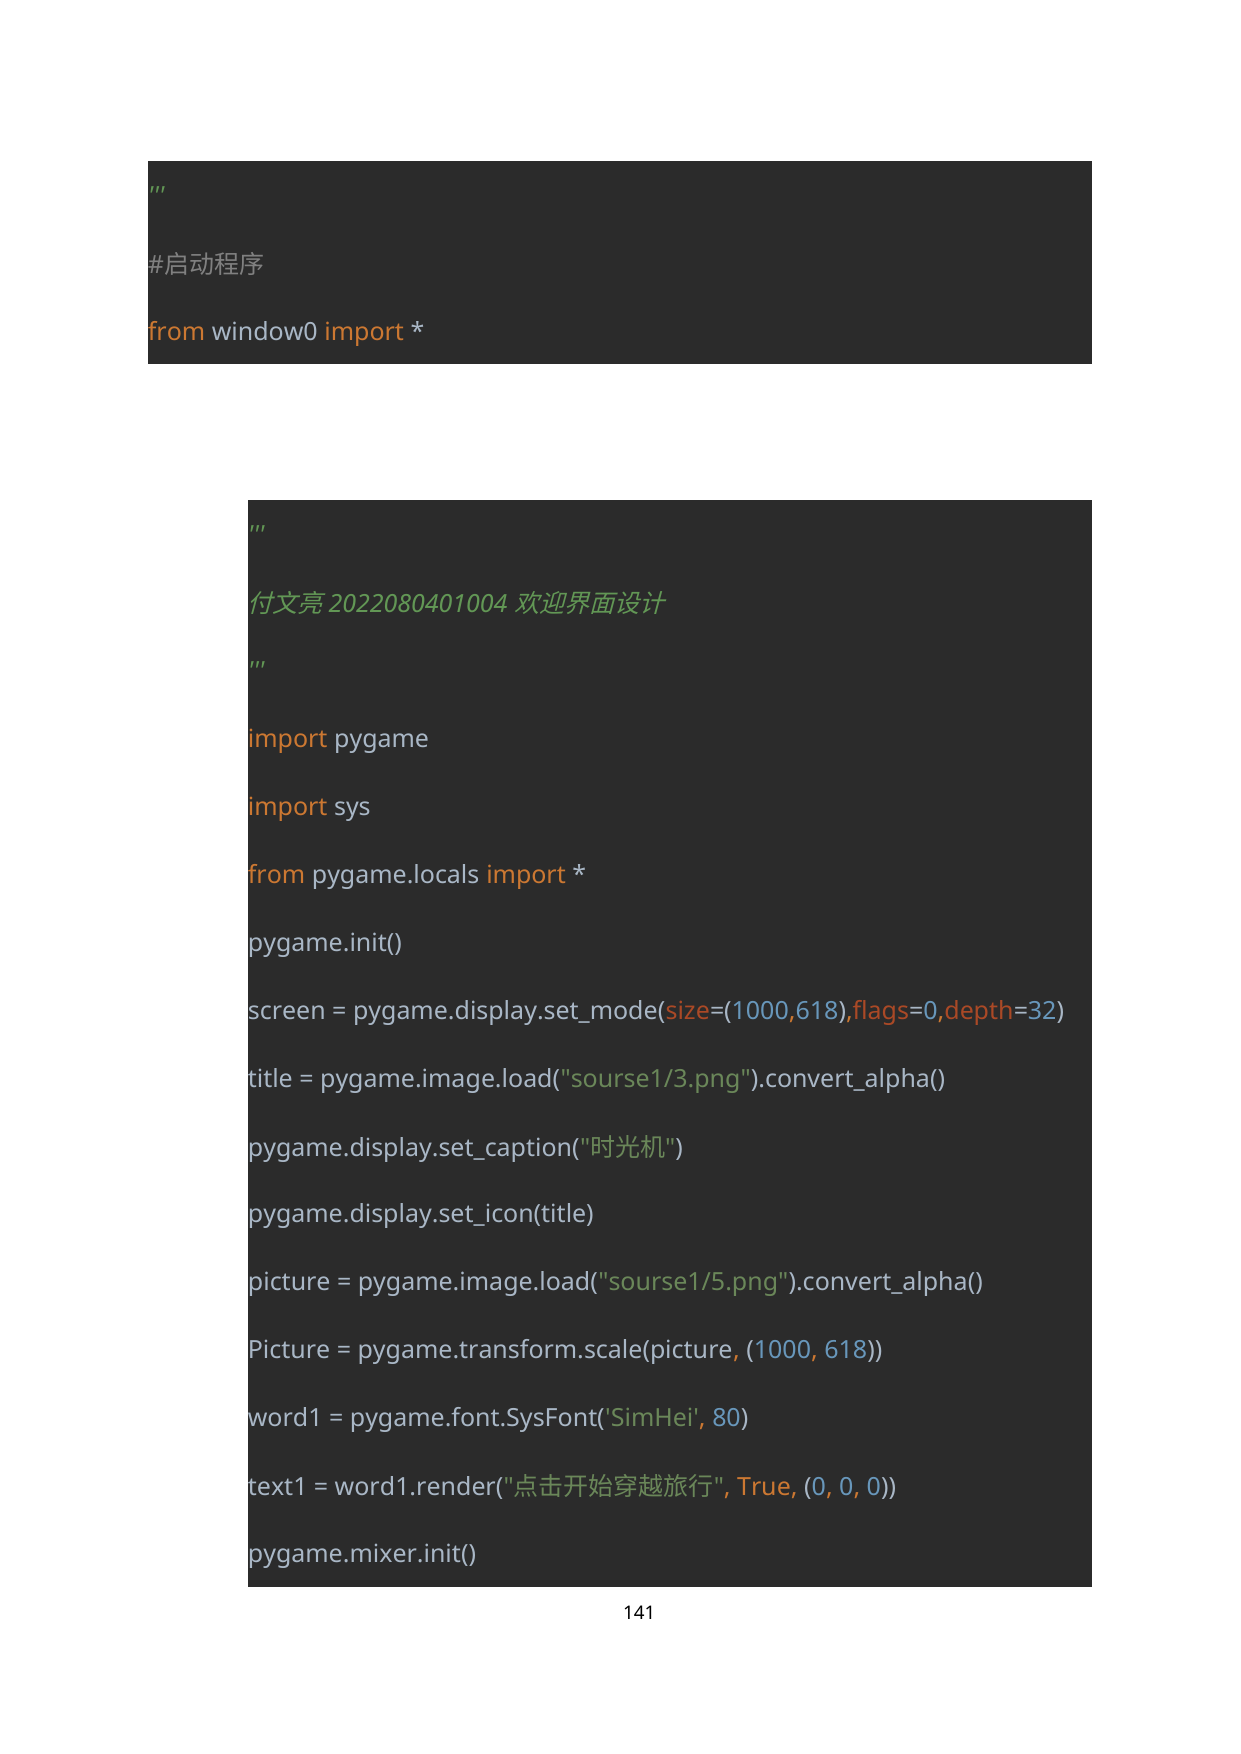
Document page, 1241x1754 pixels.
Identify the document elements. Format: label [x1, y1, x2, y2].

text [248, 500, 1092, 1587]
text [148, 161, 1092, 364]
